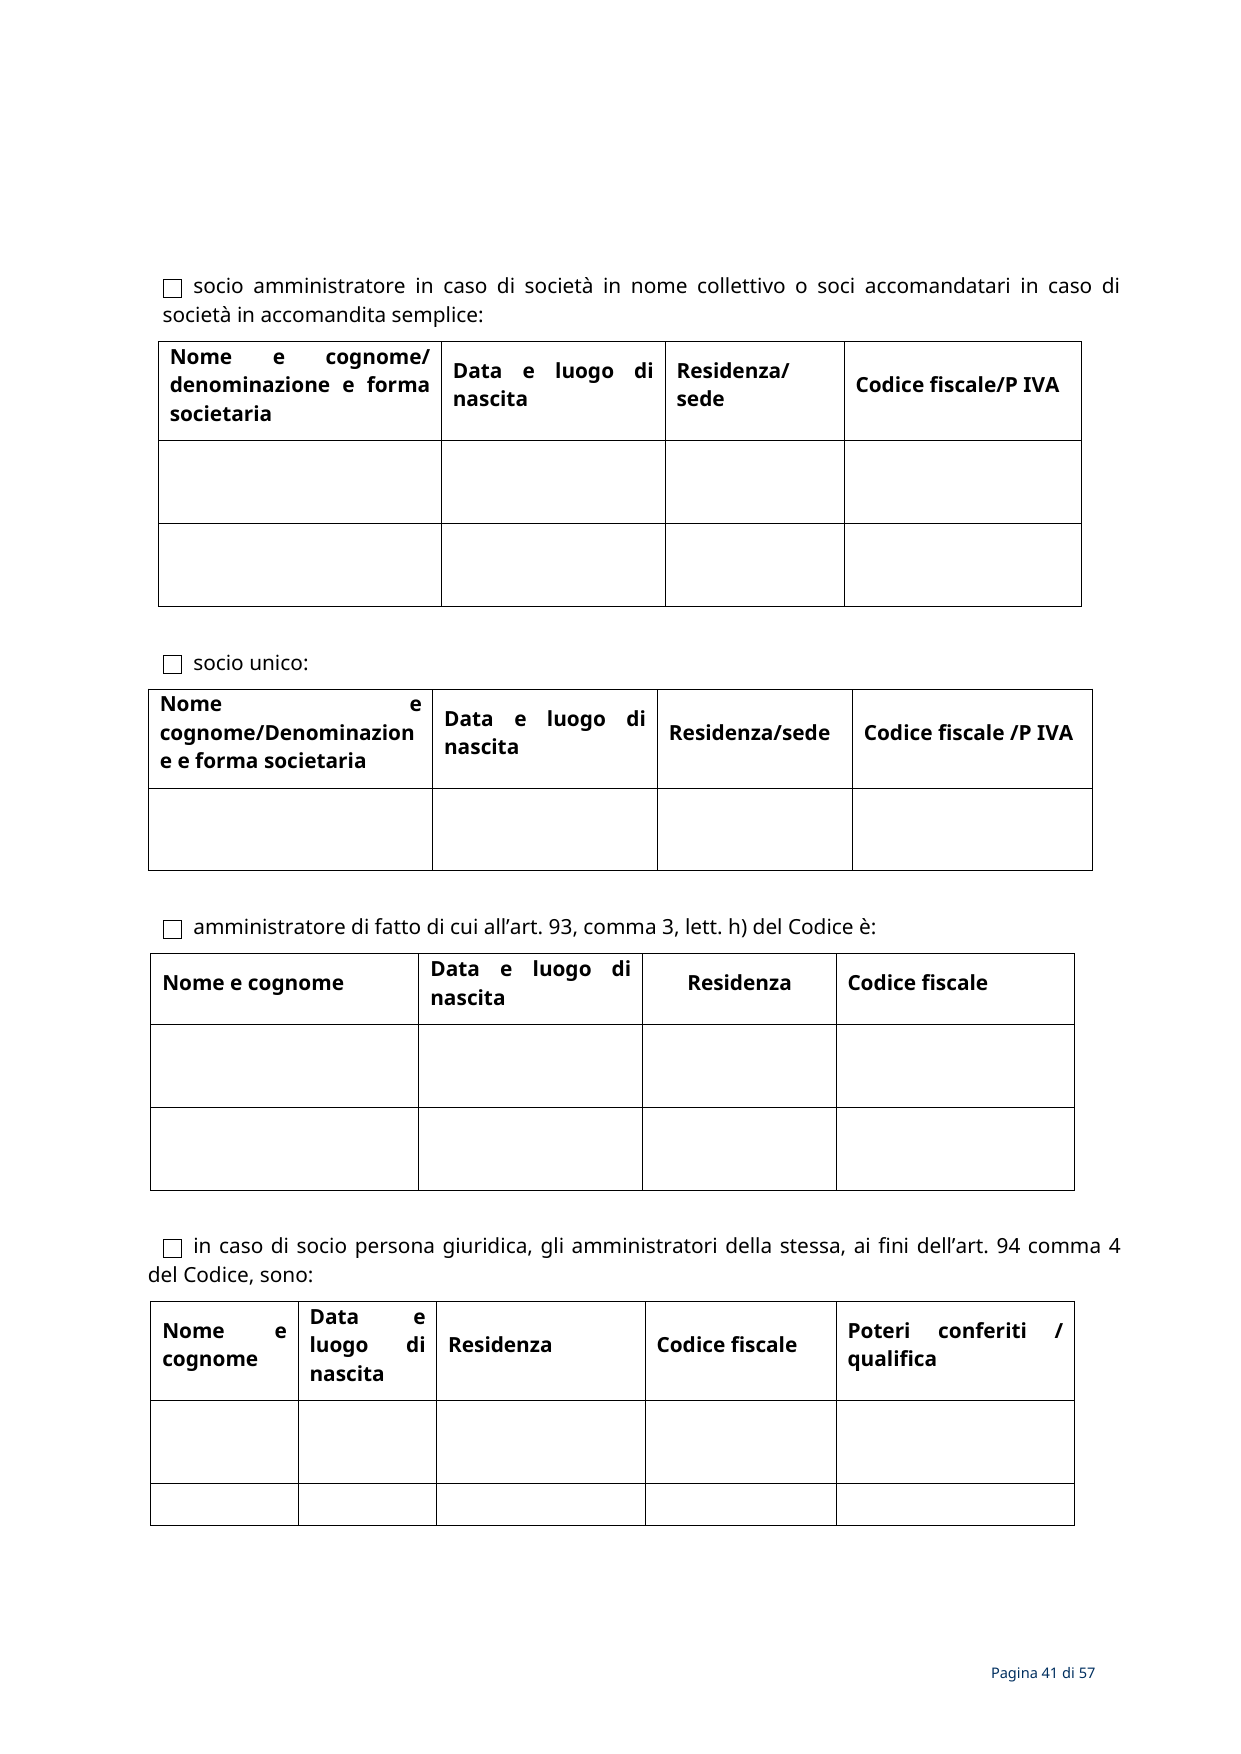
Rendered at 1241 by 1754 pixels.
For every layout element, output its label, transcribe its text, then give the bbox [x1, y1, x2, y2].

table_cell [643, 1025, 836, 1107]
table_cell [646, 1484, 836, 1524]
table_cell [845, 524, 1081, 606]
table_cell [666, 524, 844, 606]
table_header Residenza/sede [666, 342, 844, 440]
text amministratore di fatto di cui all’art. 93, comma 3, lett. h) del Codice è: [148, 912, 1122, 941]
table_cell [658, 789, 852, 870]
table_cell [837, 1484, 1074, 1524]
table_header Codice fiscale /P IVA [853, 690, 1092, 787]
table_cell [151, 1484, 298, 1524]
table_header Residenza/sede [658, 690, 852, 787]
table_cell [437, 1484, 645, 1524]
table_header Codice fiscale [646, 1302, 836, 1400]
table_cell [845, 441, 1081, 523]
table_cell [666, 441, 844, 523]
table_cell [299, 1401, 436, 1483]
table_cell [419, 1025, 642, 1107]
table_cell [151, 1108, 418, 1189]
table_cell [442, 441, 665, 523]
table_header Residenza [437, 1302, 645, 1400]
table_header Codice fiscale [837, 954, 1074, 1024]
table_header Data e luogo di nascita [433, 690, 657, 787]
table_header Data e luogo di nascita [299, 1302, 436, 1400]
table_cell [837, 1401, 1074, 1483]
table_cell [299, 1484, 436, 1524]
text socio unico: [148, 648, 1122, 676]
table_cell [442, 524, 665, 606]
table_header Nome e cognome [151, 1302, 298, 1400]
text socio amministratore in caso di società in nome collettivo o soci accomandatari in caso di società in accomandita semplice: [162, 272, 1122, 328]
table_header Data e luogo di nascita [419, 954, 642, 1024]
table_header Nome e cognome/Denominazione e forma societaria [149, 690, 432, 787]
table_cell [643, 1108, 836, 1189]
table_header Residenza [643, 954, 836, 1024]
table_header Poteri conferiti / qualifica [837, 1302, 1074, 1400]
table_cell [837, 1108, 1074, 1189]
table_cell [151, 1025, 418, 1107]
text in caso di socio persona giuridica, gli amministratori della stessa, ai fini dell’art. 94 comma 4 del Codice, sono: [148, 1231, 1122, 1288]
table_cell [159, 441, 441, 523]
table_cell [437, 1401, 645, 1483]
table_cell [151, 1401, 298, 1483]
table_header Nome e cognome/ denominazione e forma societaria [159, 342, 441, 440]
table_header Data e luogo di nascita [442, 342, 665, 440]
table_cell [433, 789, 657, 870]
table_cell [646, 1401, 836, 1483]
table_header Nome e cognome [151, 954, 418, 1024]
table_cell [149, 789, 432, 870]
table_cell [853, 789, 1092, 870]
table_header Codice fiscale/P IVA [845, 342, 1081, 440]
table_cell [837, 1025, 1074, 1107]
table_cell [419, 1108, 642, 1189]
table_cell [159, 524, 441, 606]
